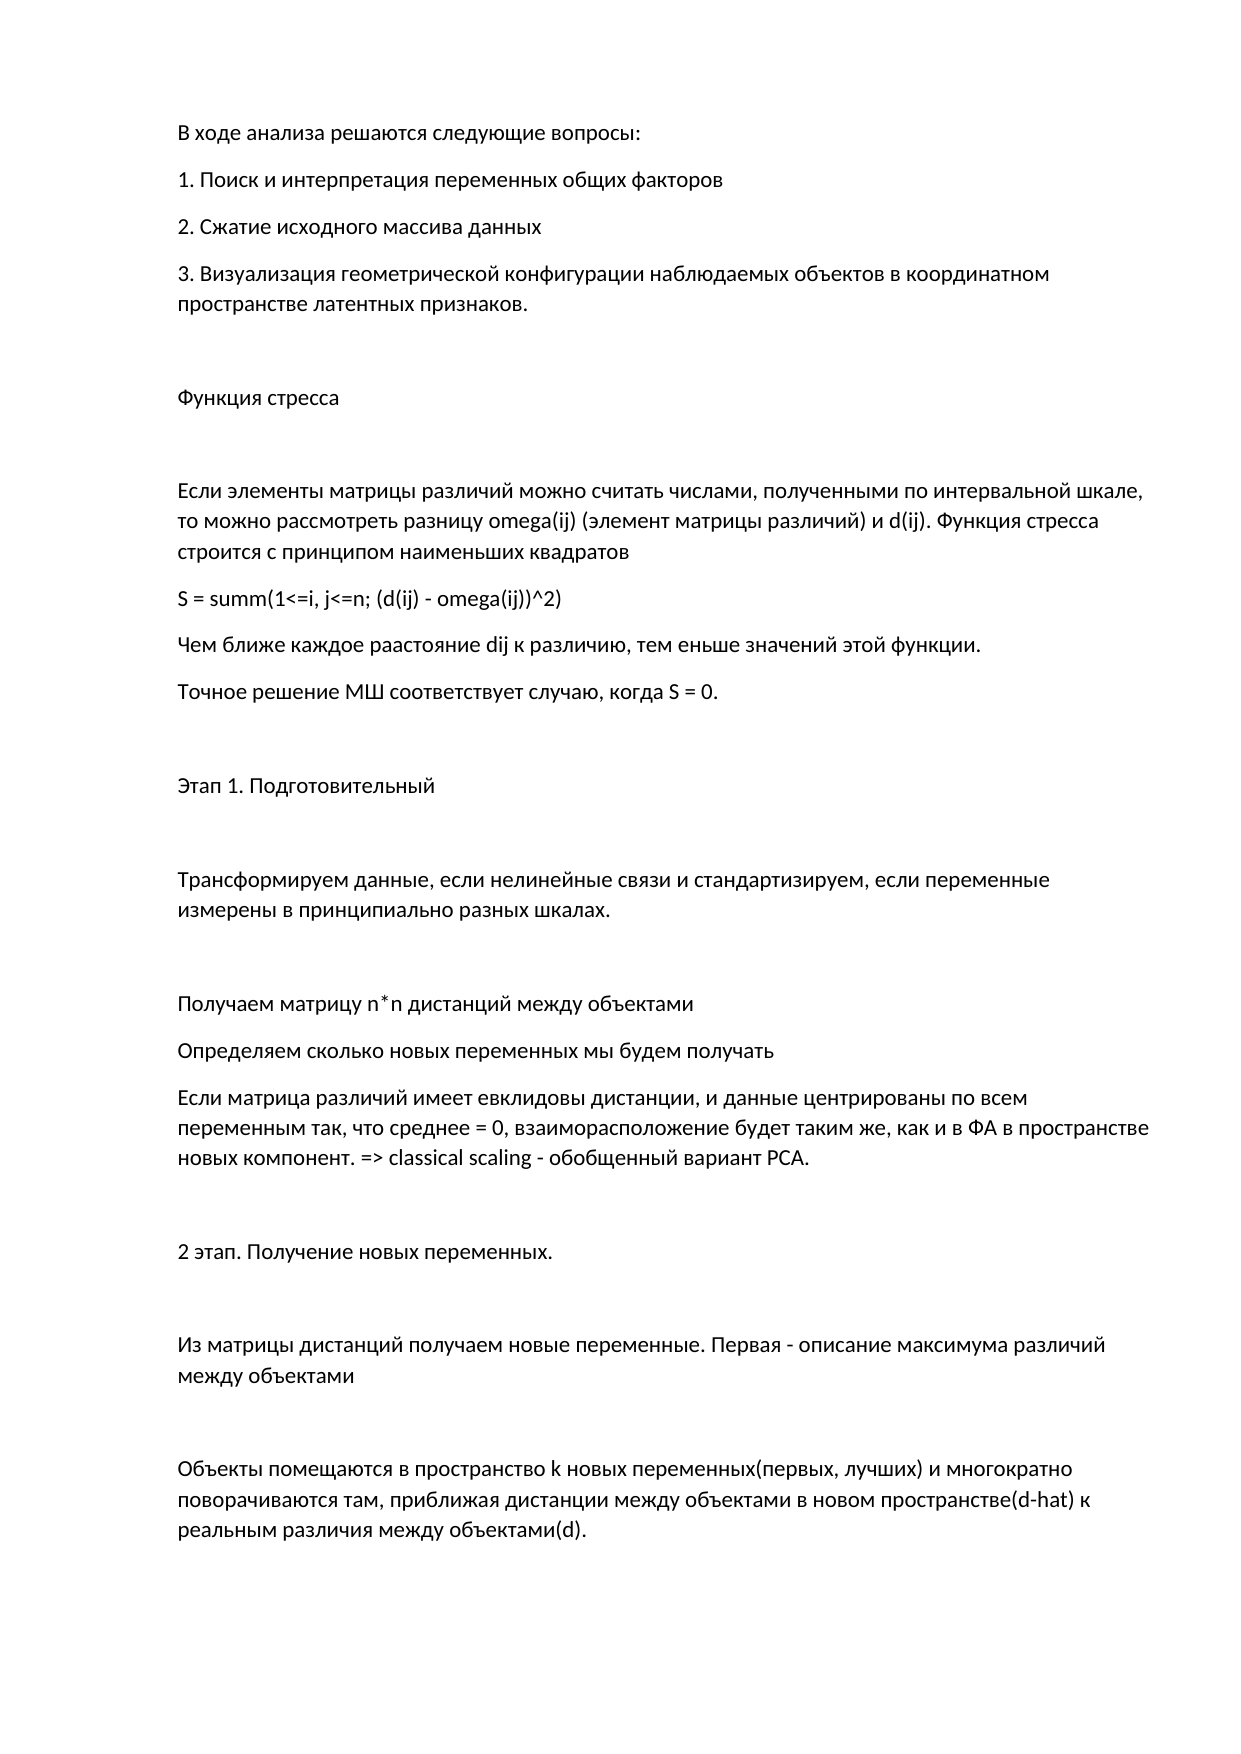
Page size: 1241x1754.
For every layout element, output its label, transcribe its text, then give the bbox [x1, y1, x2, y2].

text Если элементы матрицы различий можно считать числами, полученными по интервальной шкале, то можно рассмотреть разницу omega(ij) (элемент матрицы различий) и d(ij). Функция стресса строится с принципом наименьших квадратов [177, 476, 1152, 565]
text 1. Поиск и интерпретация переменных общих факторов [177, 165, 1152, 193]
text S = summ(1<=i, j<=n; (d(ij) - omega(ij))^2) [177, 584, 1152, 612]
text Из матрицы дистанций получаем новые переменные. Первая - описание максимума различий между объектами [177, 1331, 1152, 1389]
text В ходе анализа решаются следующие вопросы: [177, 118, 1152, 146]
text Если матрица различий имеет евклидовы дистанции, и данные центрированы по всем переменным так, что среднее = 0, взаиморасположение будет таким же, как и в ФА в пространстве новых компонент. => classical scaling - обобщенный вариант РСА. [177, 1083, 1152, 1171]
text Объекты помещаются в пространство k новых переменных(первых, лучших) и многократно поворачиваются там, приближая дистанции между объектами в новом пространстве(d-hat) к реальным различия между объектами(d). [177, 1454, 1152, 1543]
text Функция стресса [177, 383, 1152, 411]
text Трансформируем данные, если нелинейные связи и стандартизируем, если переменные измерены в принципиально разных шкалах. [177, 865, 1152, 923]
text 2. Сжатие исходного массива данных [177, 212, 1152, 240]
text Этап 1. Подготовительный [177, 771, 1152, 799]
text Получаем матрицу n*n дистанций между объектами [177, 989, 1152, 1017]
text Чем ближе каждое раастояние dij к различию, тем еньше значений этой функции. [177, 631, 1152, 659]
text Определяем сколько новых переменных мы будем получать [177, 1036, 1152, 1064]
text Точное решение МШ соответствует случаю, когда S = 0. [177, 677, 1152, 706]
text 2 этап. Получение новых переменных. [177, 1237, 1152, 1265]
text 3. Визуализация геометрической конфигурации наблюдаемых объектов в координатном пространстве латентных признаков. [177, 259, 1152, 317]
